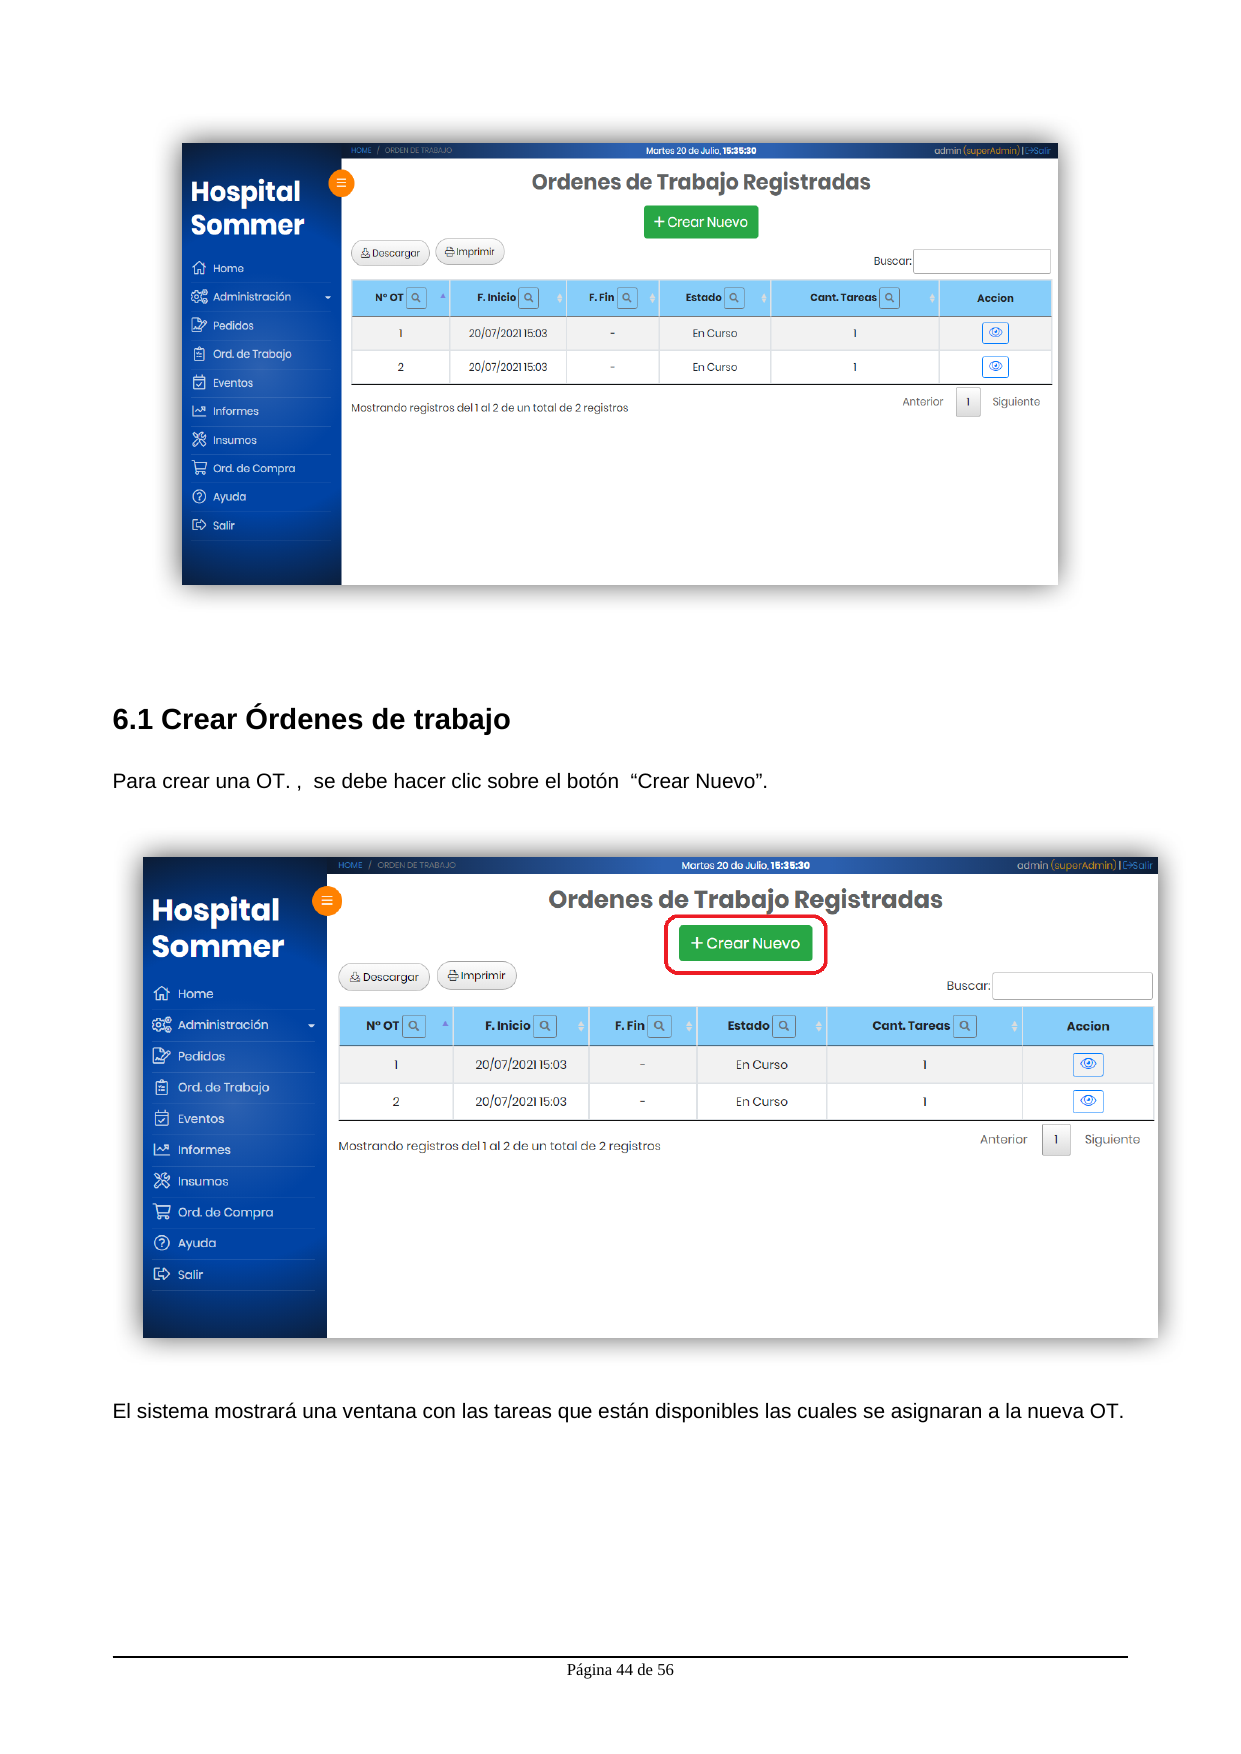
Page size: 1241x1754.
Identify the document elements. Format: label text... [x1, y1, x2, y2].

text 6.1 Crear Órdenes de trabajo [112, 702, 1128, 736]
picture [182, 143, 1058, 585]
text Para crear una OT. , se debe hacer clic sobre el botón “Crear Nuevo”. [112, 769, 1128, 793]
text El sistema mostrará una ventana con las tareas que están disponibles las cuales se asignaran a la nueva OT. [112, 1399, 1128, 1423]
picture [143, 857, 1158, 1338]
